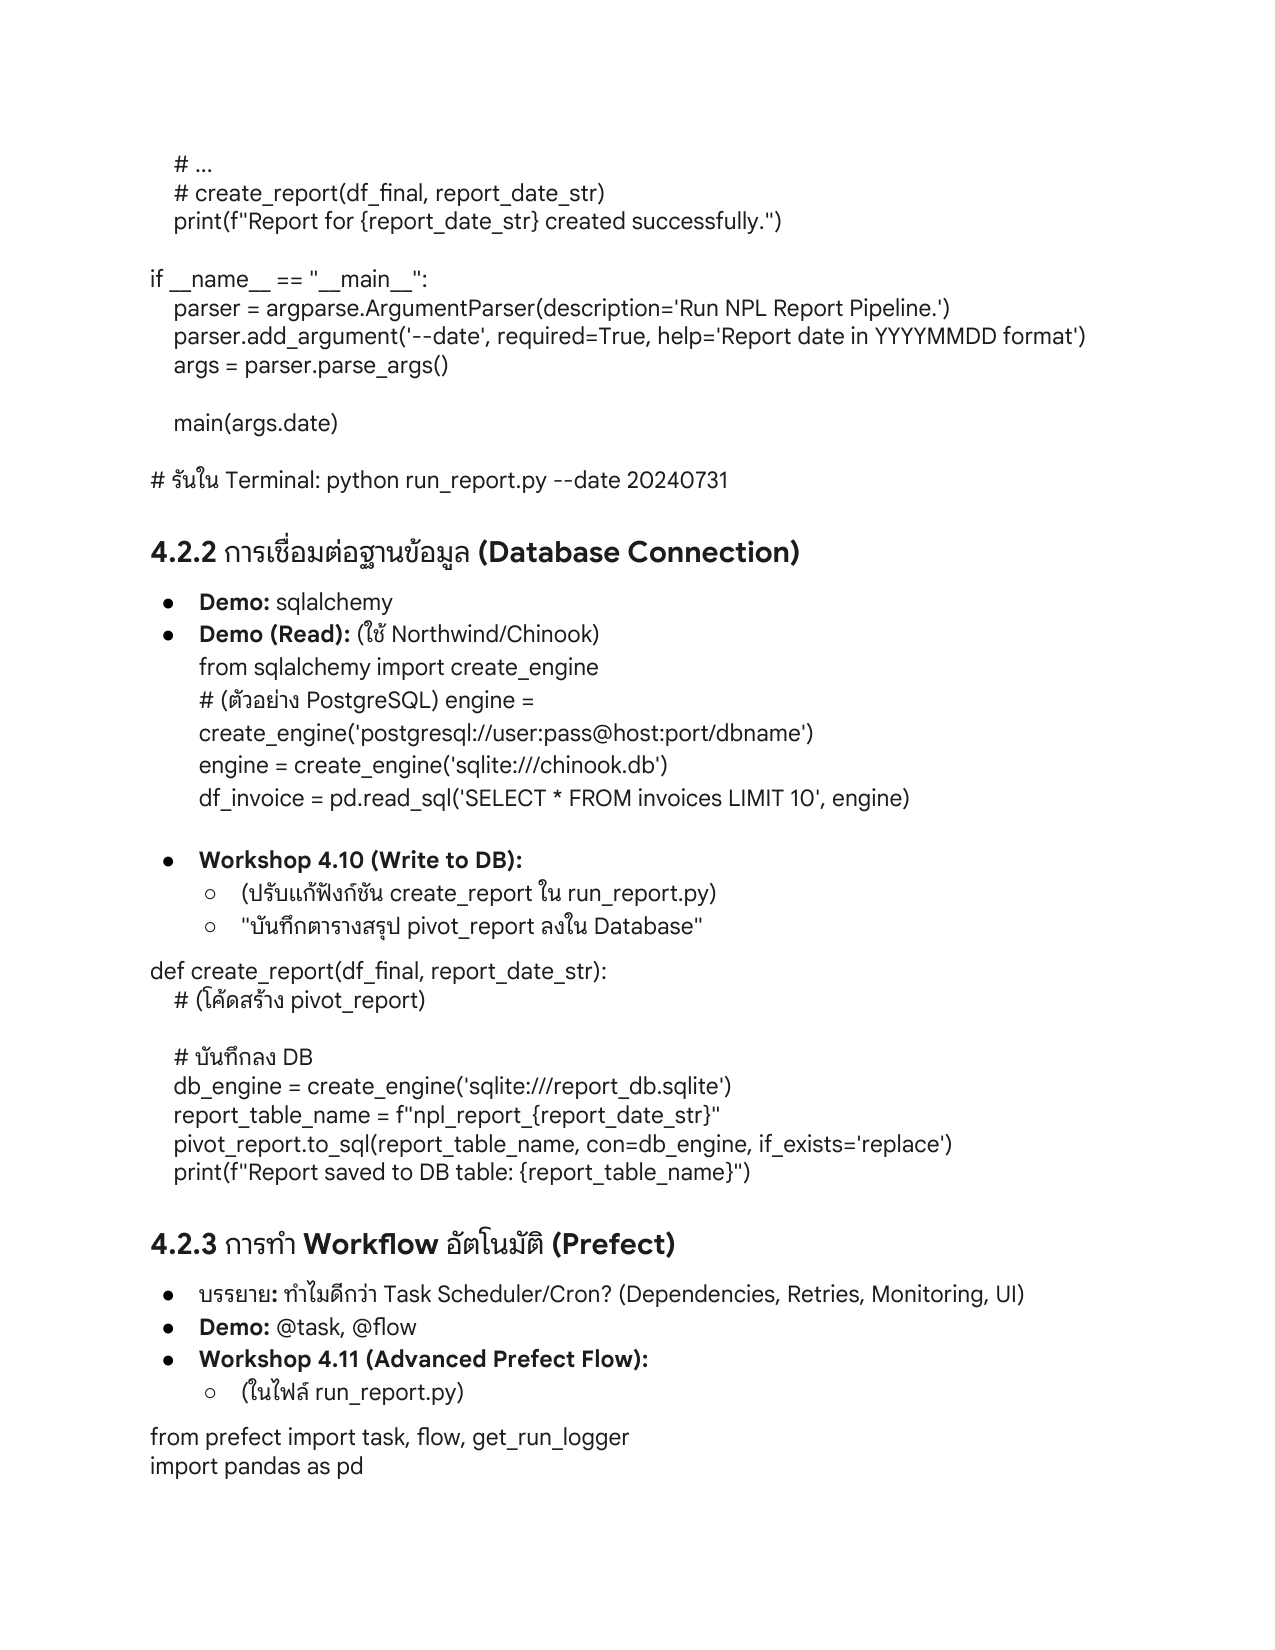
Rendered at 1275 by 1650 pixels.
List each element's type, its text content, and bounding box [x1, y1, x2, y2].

list Workshop 4.11 (Advanced Prefect Flow): [161, 1346, 1125, 1374]
list (ปรับแก้ฟังก์ชัน create_report ใน run_report.py) [203, 879, 1125, 908]
list (ในไฟล์ run_report.py) [203, 1378, 1125, 1407]
list Demo (Read): (ใช้ Northwind/Chinook) from sqlalchemy import create_engine # (ตัวอย่าง PostgreSQL) engine = create_engine('postgresql://user:pass@host:port/dbname') engine = create_engine('sqlite:///chinook.db') df_invoice = pd.read_sql('SELECT * FROM invoices LIMIT 10', engine) [161, 621, 1125, 843]
list Workshop 4.10 (Write to DB): [161, 847, 1125, 875]
list "บันทึกตารางสรุป pivot_report ลงใน Database" [203, 912, 1125, 941]
list Demo: sqlalchemy [161, 588, 1125, 617]
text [150, 1424, 1125, 1481]
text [150, 150, 1125, 521]
subtitle 4.2.3 การทำ Workflow อัตโนมัติ (Prefect) [150, 1226, 1125, 1263]
list Demo: @task, @flow [161, 1313, 1125, 1342]
list บรรยาย: ทำไมดีกว่า Task Scheduler/Cron? (Dependencies, Retries, Monitoring, UI) [161, 1280, 1125, 1309]
text def create_report(df_final, report_date_str): # (โค้ดสร้าง pivot_report) # บันทึกลง DB db_engine = create_engine('sqlite:///report_db.sqlite') report_table_name = f"npl_report_{report_date_str}" pivot_report.to_sql(report_table_name, con=db_engine, if_exists='replace') print(f"Report saved to DB table: {report_table_name}") [150, 957, 1125, 1214]
subtitle 4.2.2 การเชื่อมต่อฐานข้อมูล (Database Connection) [150, 534, 1125, 570]
